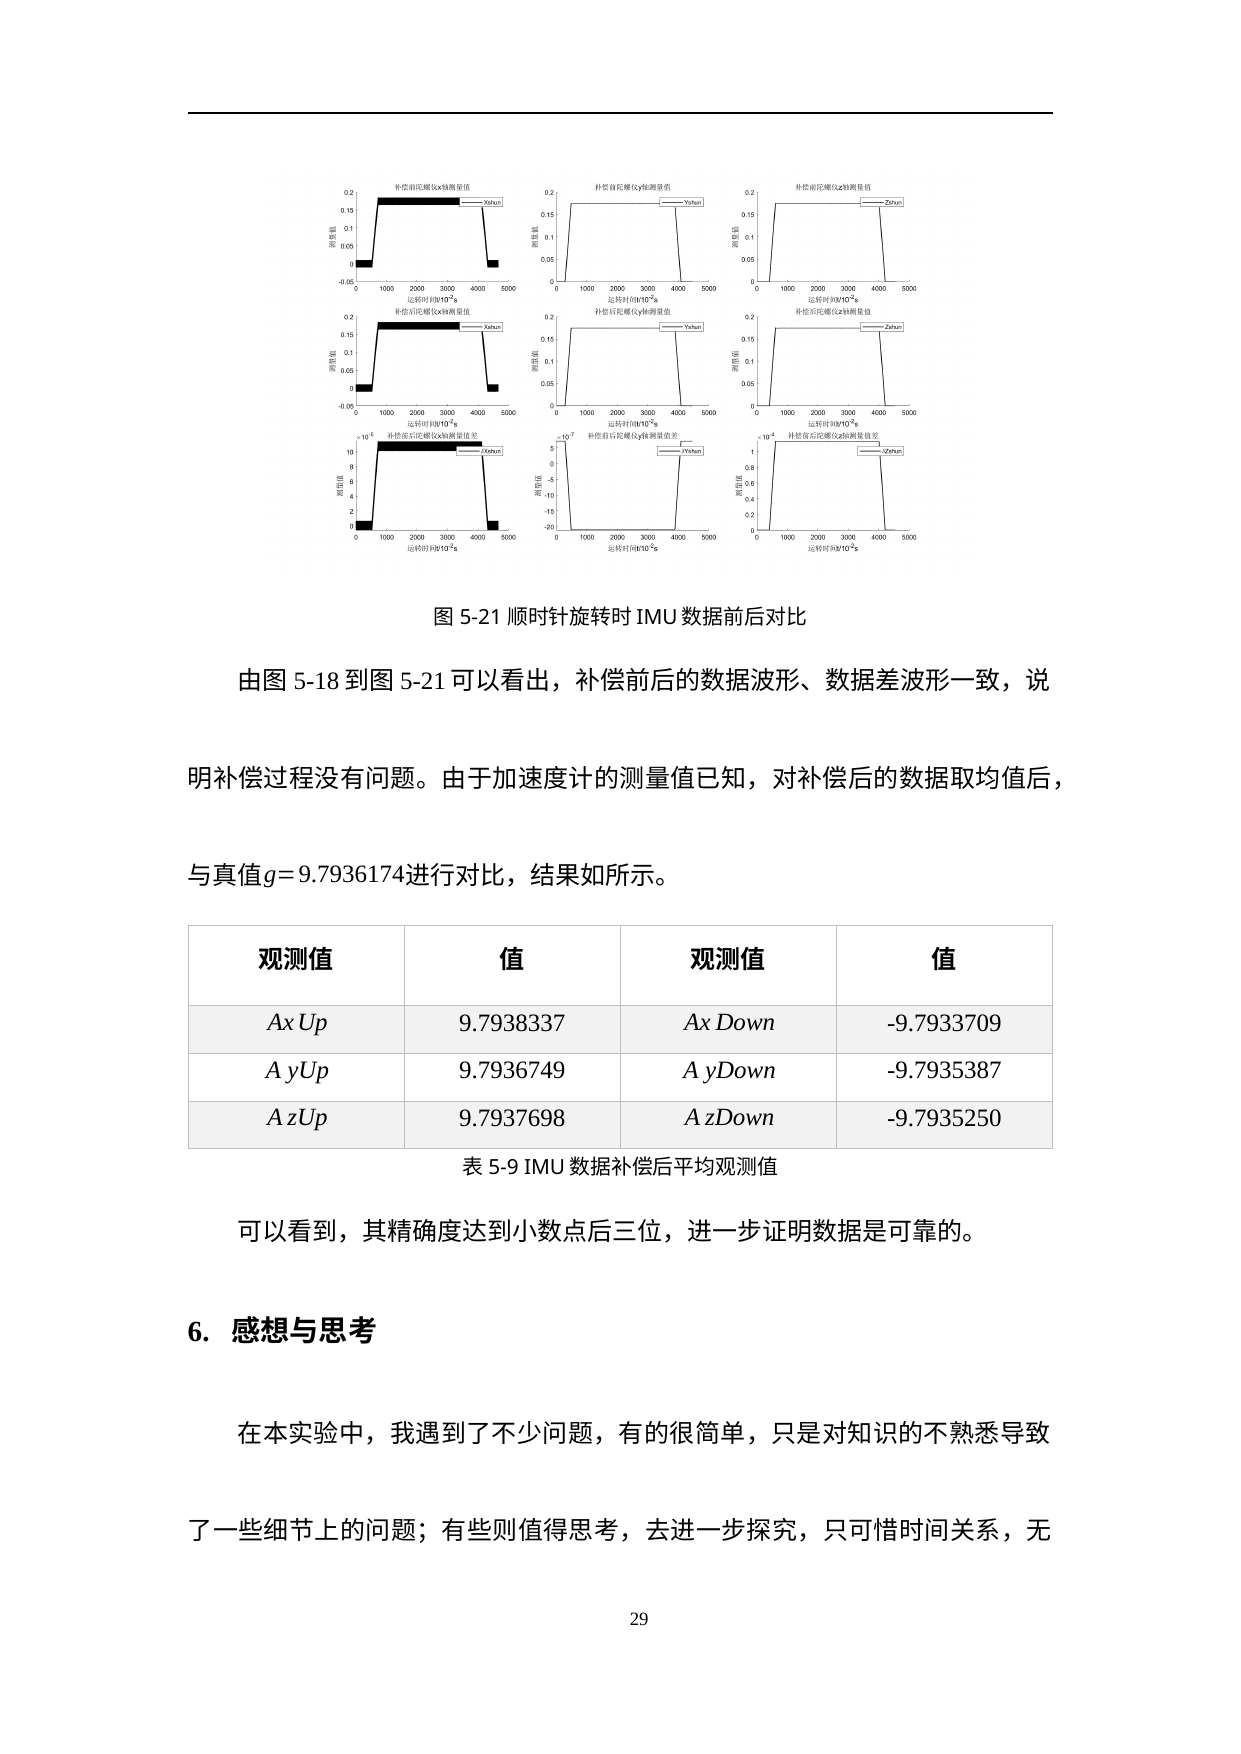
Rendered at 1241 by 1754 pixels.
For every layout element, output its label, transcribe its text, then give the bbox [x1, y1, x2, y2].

table_cell [621, 1102, 836, 1148]
table_cell 9.7937698 [405, 1102, 620, 1148]
table_header 值 [405, 926, 620, 1005]
table_cell 9.7936749 [405, 1054, 620, 1101]
table_cell -9.7935250 [837, 1102, 1052, 1148]
table_cell [189, 1006, 404, 1053]
table_header 观测值 [621, 926, 836, 1005]
table_header 值 [837, 926, 1052, 1005]
table_cell [189, 1102, 404, 1148]
table_cell [189, 1054, 404, 1101]
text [187, 1399, 1053, 1561]
table_cell [621, 1054, 836, 1101]
table_header 观测值 [189, 926, 404, 1005]
table_cell -9.7935387 [837, 1054, 1052, 1101]
table_cell [621, 1006, 836, 1053]
text 表 5-9 IMU数据补偿后平均观测值 [187, 1149, 1053, 1182]
subtitle 感想与思考 [187, 1296, 1053, 1361]
picture [263, 162, 977, 576]
text 可以看到，其精确度达到小数点后三位，进一步证明数据是可靠的。 [187, 1197, 1053, 1262]
table_cell -9.7933709 [837, 1006, 1052, 1053]
table_cell 9.7938337 [405, 1006, 620, 1053]
